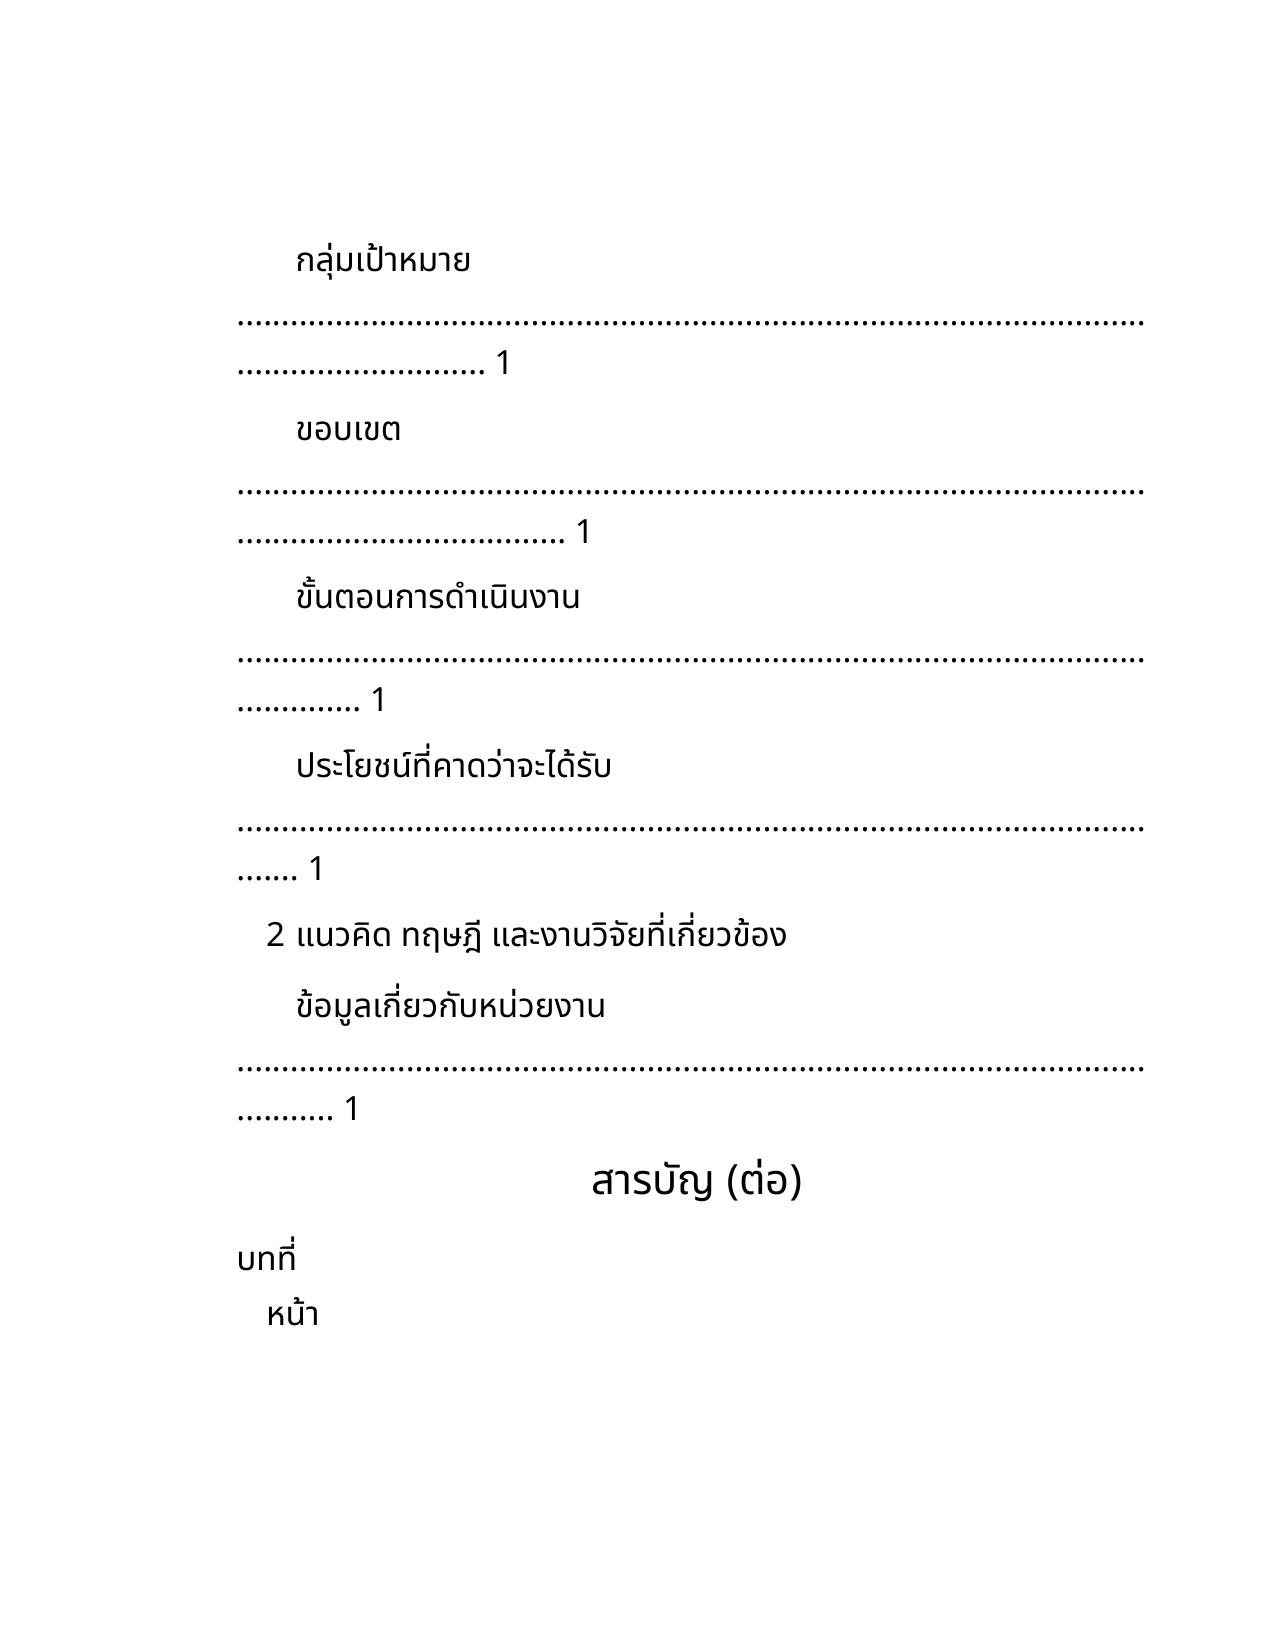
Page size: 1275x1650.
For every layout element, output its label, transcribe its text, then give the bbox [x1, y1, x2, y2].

text สารบัญ (ต่อ) [236, 1150, 1157, 1213]
text กลุ่มเป้าหมาย .................................................................................................................................. 1 [236, 236, 1157, 384]
text ข้อมูลเกี่ยวกับหน่วยงาน ................................................................................................................. 1 [236, 982, 1157, 1130]
text บทที่ หน้า [236, 1235, 1157, 1340]
text ขอบเขต ........................................................................................................................................... 1 [236, 405, 1157, 553]
text ประโยชน์ที่คาดว่าจะได้รับ ............................................................................................................. 1 [236, 742, 1157, 890]
text 2 แนวคิด ทฤษฎี และงานวิจัยที่เกี่ยวข้อง [236, 910, 1157, 961]
text ขั้นตอนการดำเนินงาน .................................................................................................................... 1 [236, 573, 1157, 722]
